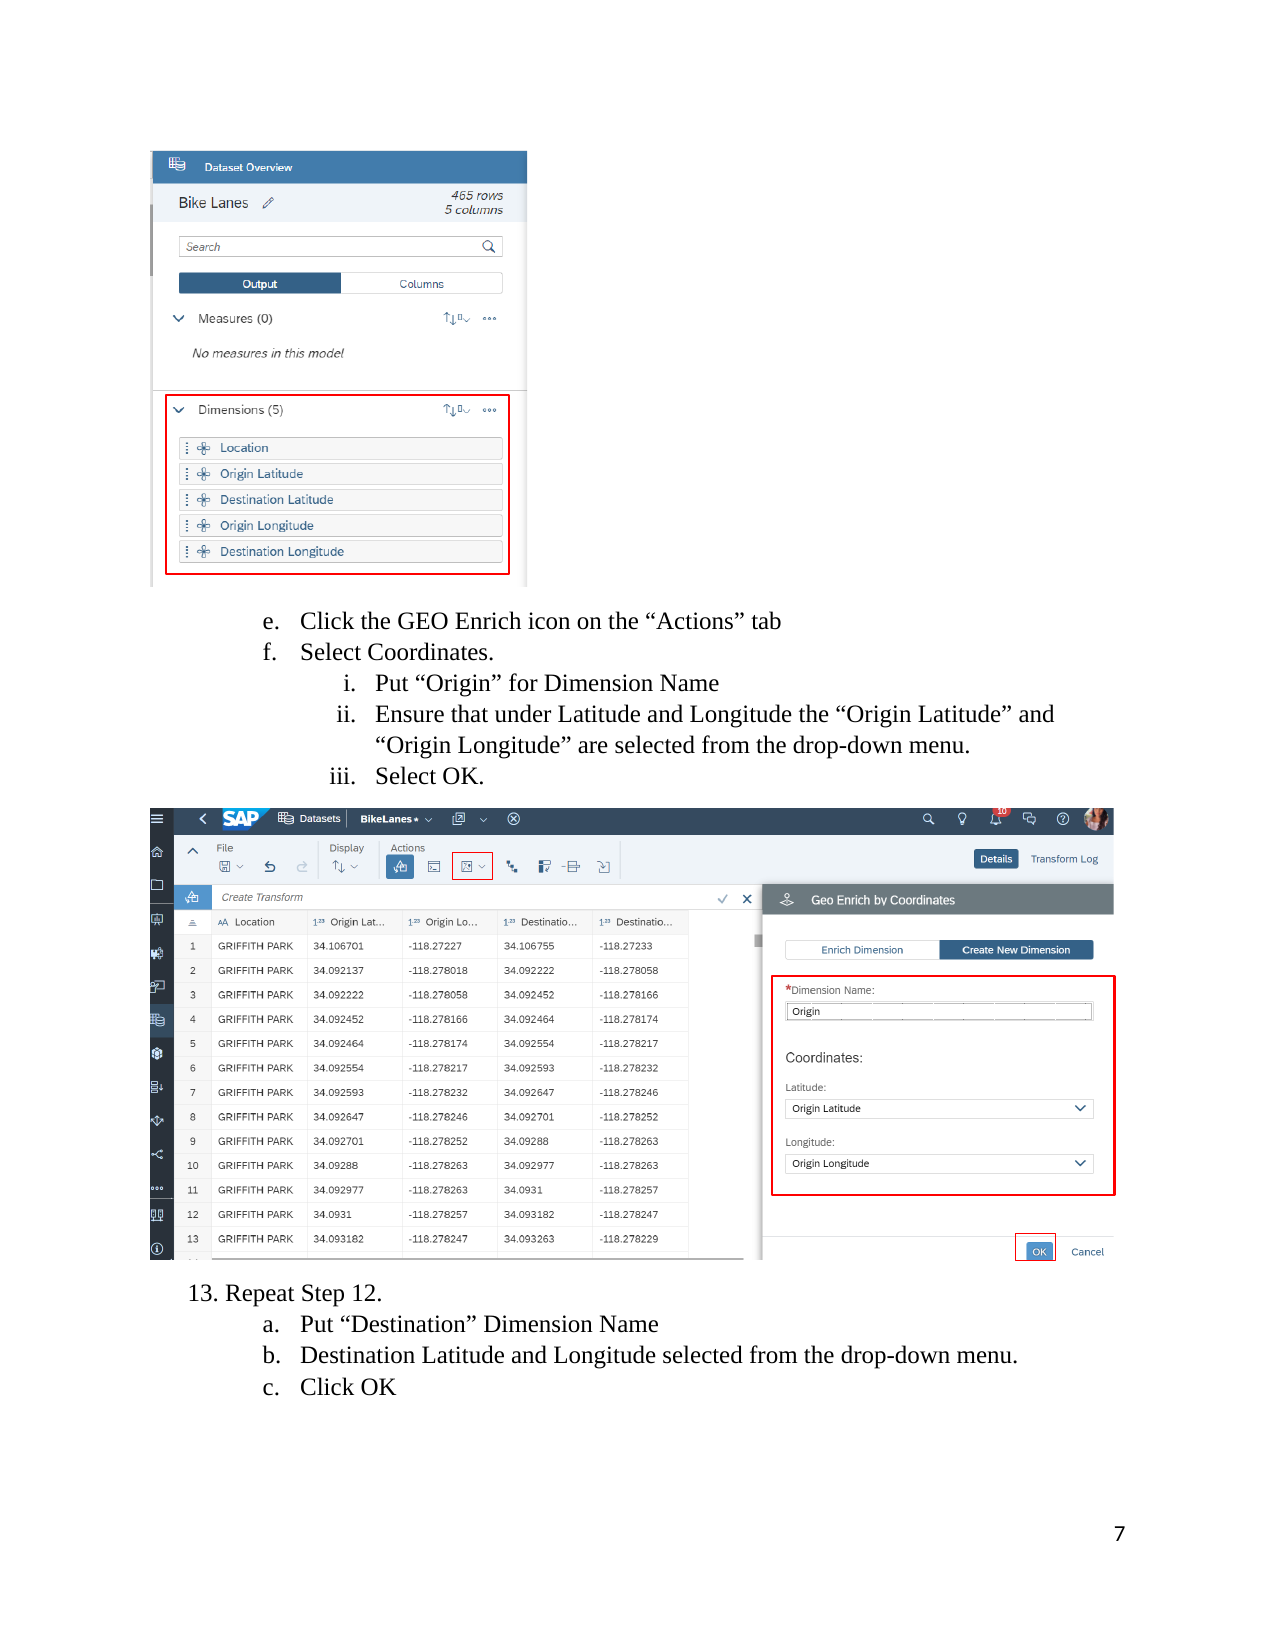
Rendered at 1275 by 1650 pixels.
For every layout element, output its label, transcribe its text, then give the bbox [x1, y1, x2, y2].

picture [1016, 1234, 1055, 1260]
list Ensure that under Latitude and Longitude the “Origin Latitude” and “Origin Longitude” are selected from the drop-down menu. [356, 699, 1125, 759]
list Select Coordinates. [262, 637, 1125, 666]
list Click the GEO Enrich icon on the “Actions” tab [262, 606, 1125, 634]
list Destination Latitude and Longitude selected from the drop-down menu. [262, 1341, 1125, 1369]
picture [150, 808, 1114, 1260]
list Click OK [262, 1372, 1125, 1400]
list Put “Origin” for Dimension Name [356, 668, 1125, 697]
list Repeat Step 12. [187, 1278, 1125, 1307]
list Put “Destination” Dimension Name [262, 1309, 1125, 1338]
picture [150, 150, 528, 587]
list Select OK. [356, 761, 1125, 790]
picture [773, 977, 1113, 1194]
